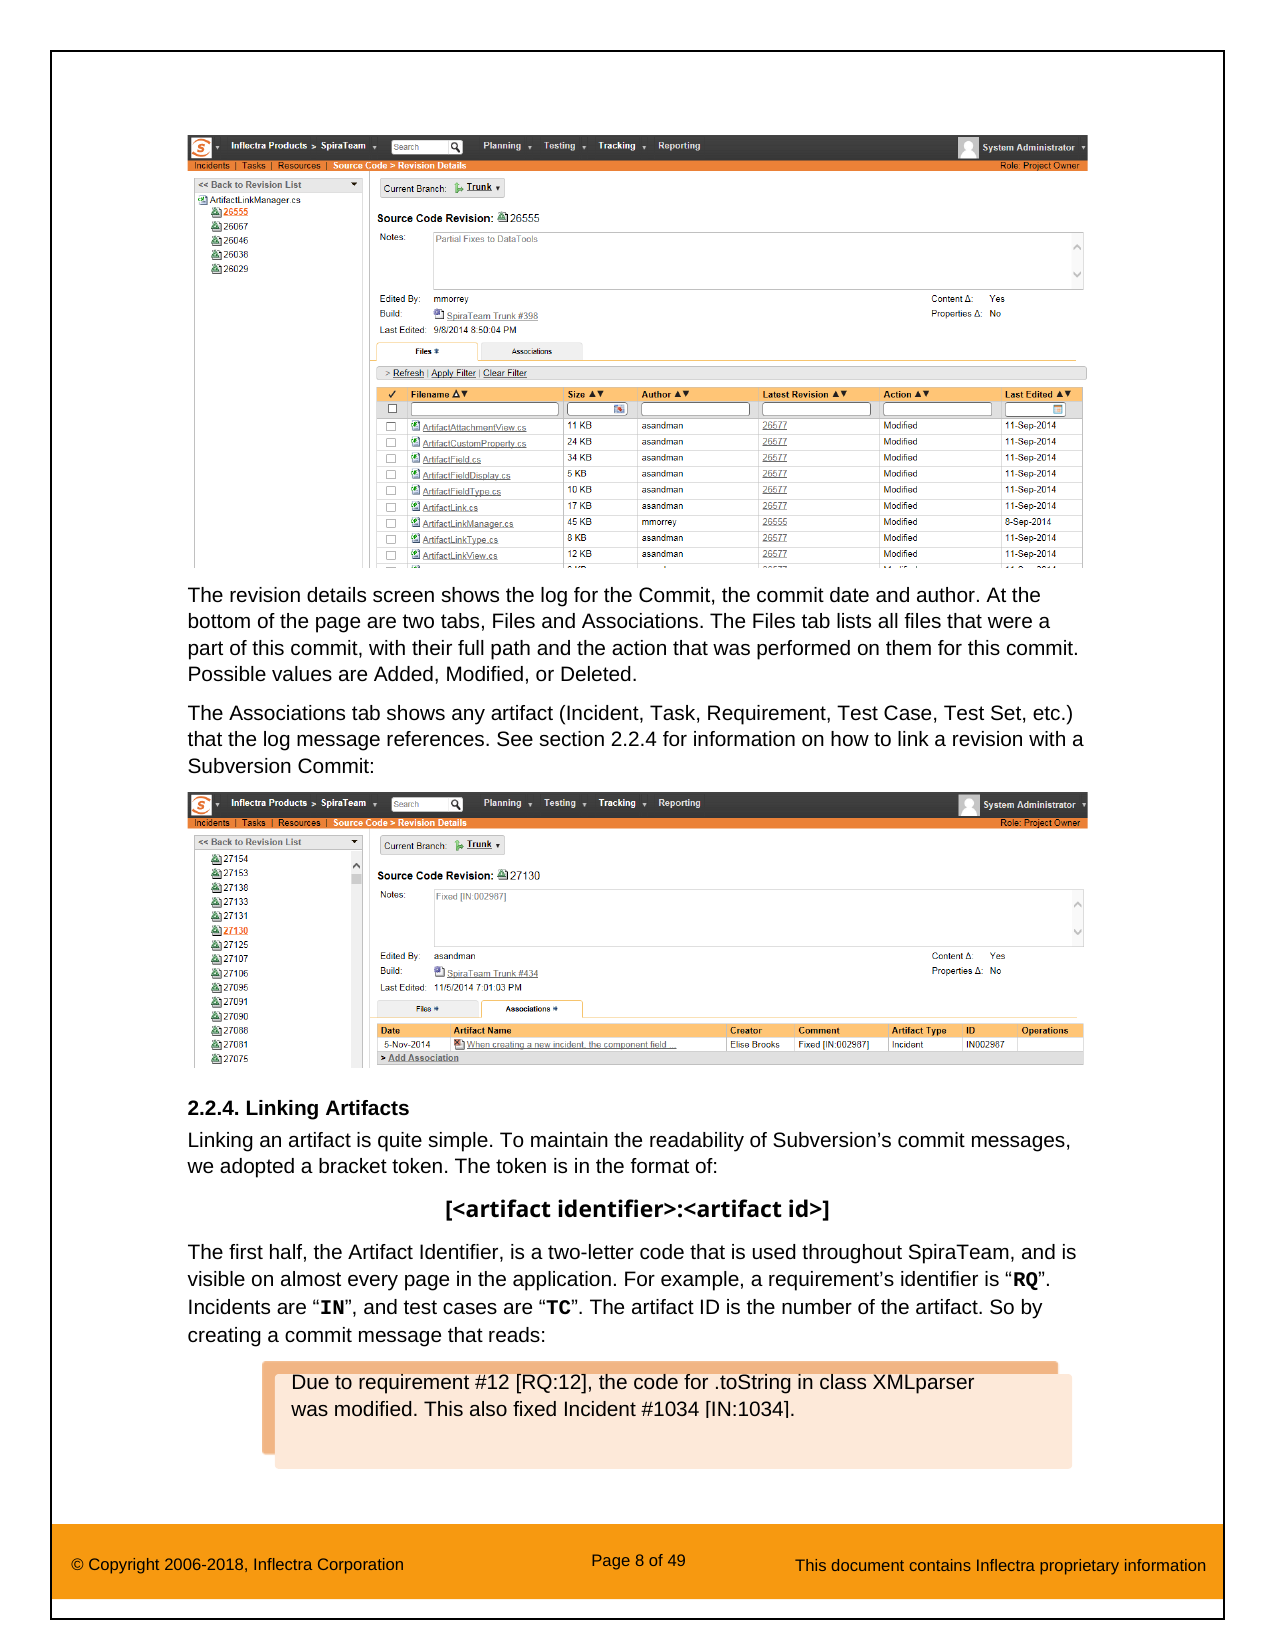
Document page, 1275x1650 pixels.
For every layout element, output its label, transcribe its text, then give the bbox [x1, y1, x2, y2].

picture [187, 792, 1088, 1068]
text Linking an artifact is quite simple. To maintain the readability of Subversion’s commit messages, we adopted a bracket token. The token is in the format of: [187, 1128, 1087, 1178]
text The first half, the Artifact Identifier, is a two-letter code that is used throughout SpiraTeam, and is visible on almost every page in the application. For example, a requirement’s identifier is “RQ”. Incidents are “IN”, and test cases are “TC”. The artifact ID is the number of the artifact. So by creating a commit message that reads: [187, 1240, 1087, 1347]
text The Associations tab shows any artifact (Incident, Task, Requirement, Test Case, Test Set, etc.) that the log message references. See section 2.2.4 for information on how to link a revision with a Subversion Commit: [187, 701, 1087, 777]
subtitle 2.2.4. Linking Artifacts [187, 1095, 1087, 1119]
text [<artifact identifier>:<artifact id>] [187, 1193, 1087, 1224]
picture [187, 135, 1088, 568]
text The revision details screen shows the log for the Commit, the commit date and author. At the bottom of the page are two tabs, Files and Associations. The Files tab lists all files that were a part of this commit, with their full path and the action that was performed on them for this commit. Possible values are Added, Modified, or Deleted. [187, 583, 1087, 686]
